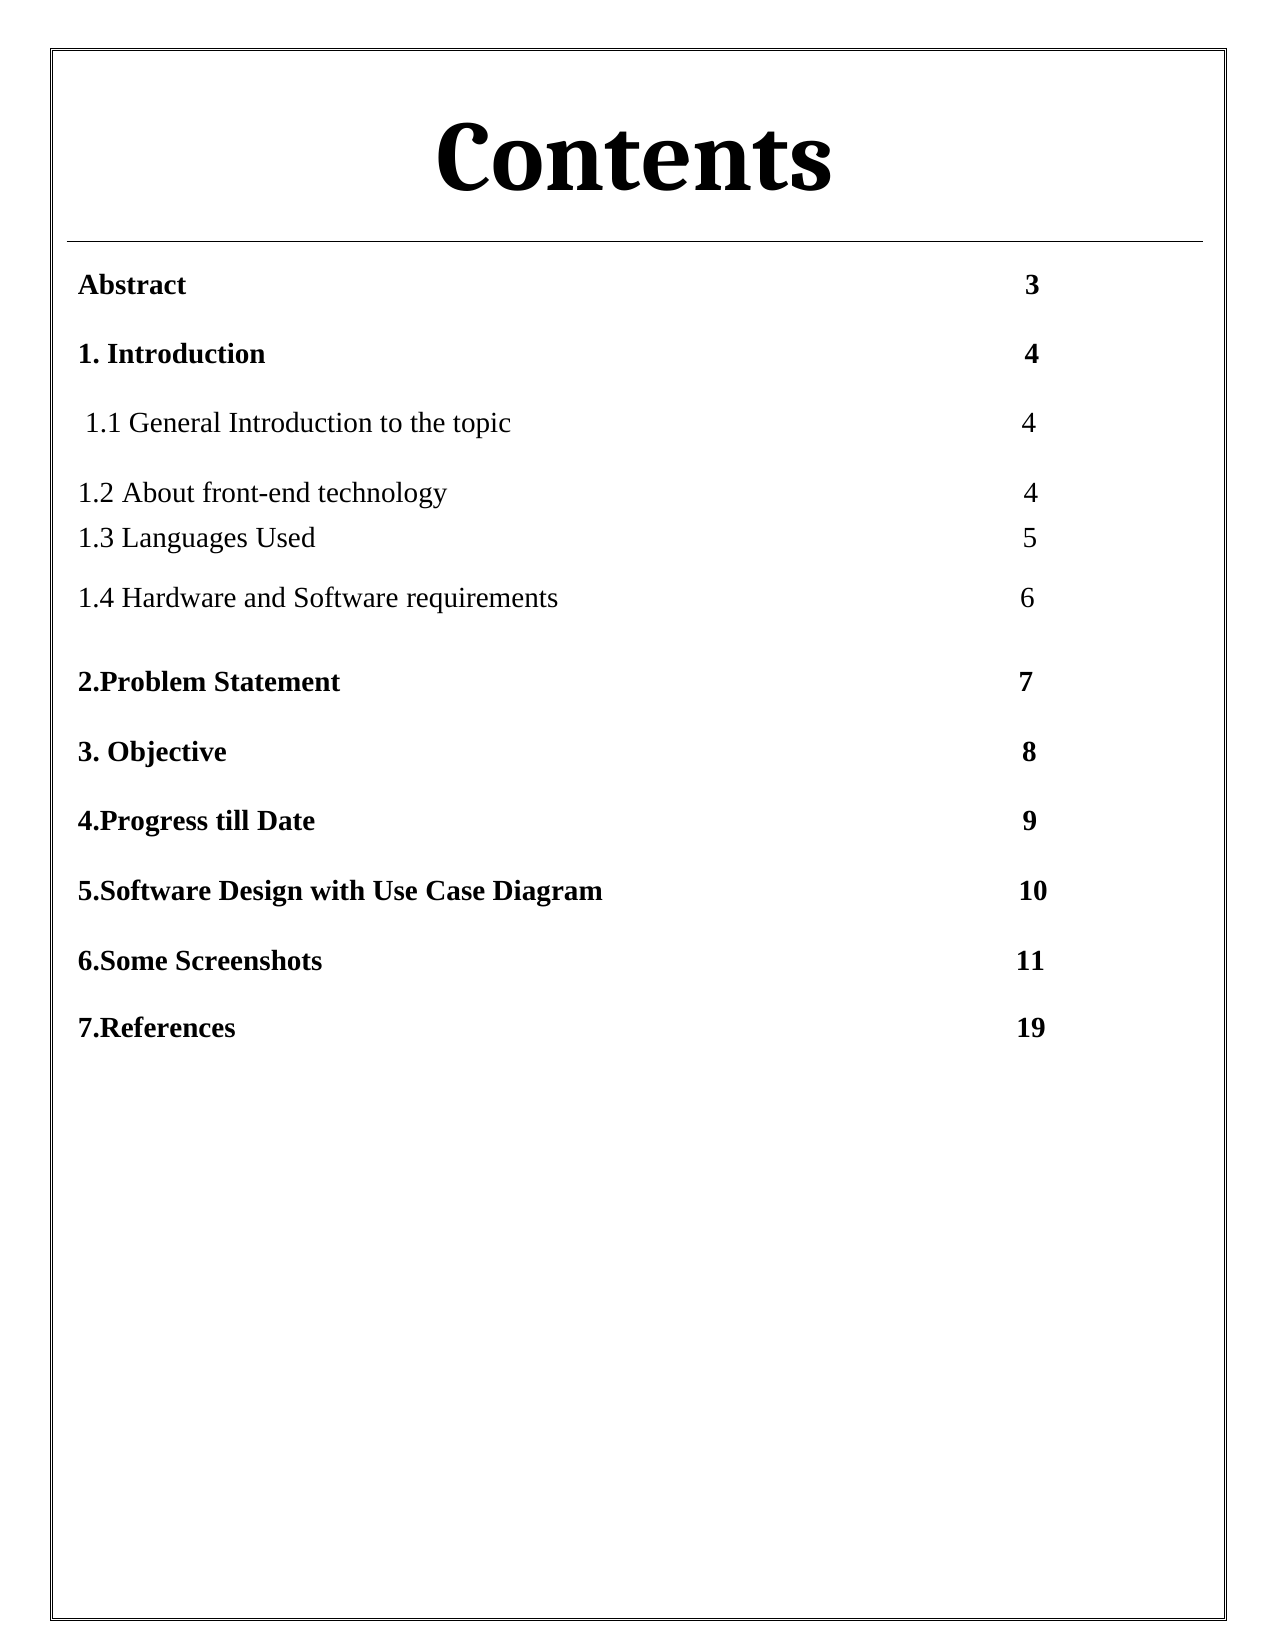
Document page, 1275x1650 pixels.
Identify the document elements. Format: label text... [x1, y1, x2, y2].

table_cell 1. Introduction 4 [67, 318, 1203, 388]
table_cell 6.Some Screenshots 11 [67, 926, 1203, 995]
table_cell 5.Software Design with Use Case Diagram 10 [67, 856, 1203, 926]
table_cell 1.1 General Introduction to the topic 4 [67, 388, 1203, 458]
table_cell 3. Objective 8 [67, 716, 1203, 786]
table_header Contents [67, 100, 1203, 241]
table_cell Abstract 3 [67, 242, 1203, 318]
table_cell 2.Problem Statement 7 [67, 639, 1203, 716]
table_cell 4.Progress till Date 9 [67, 786, 1203, 856]
table_cell About front-end technology 4 Languages Used 5 Hardware and Software requirements 6 [67, 458, 1203, 639]
table_cell 7.References 19 [67, 995, 1203, 1046]
